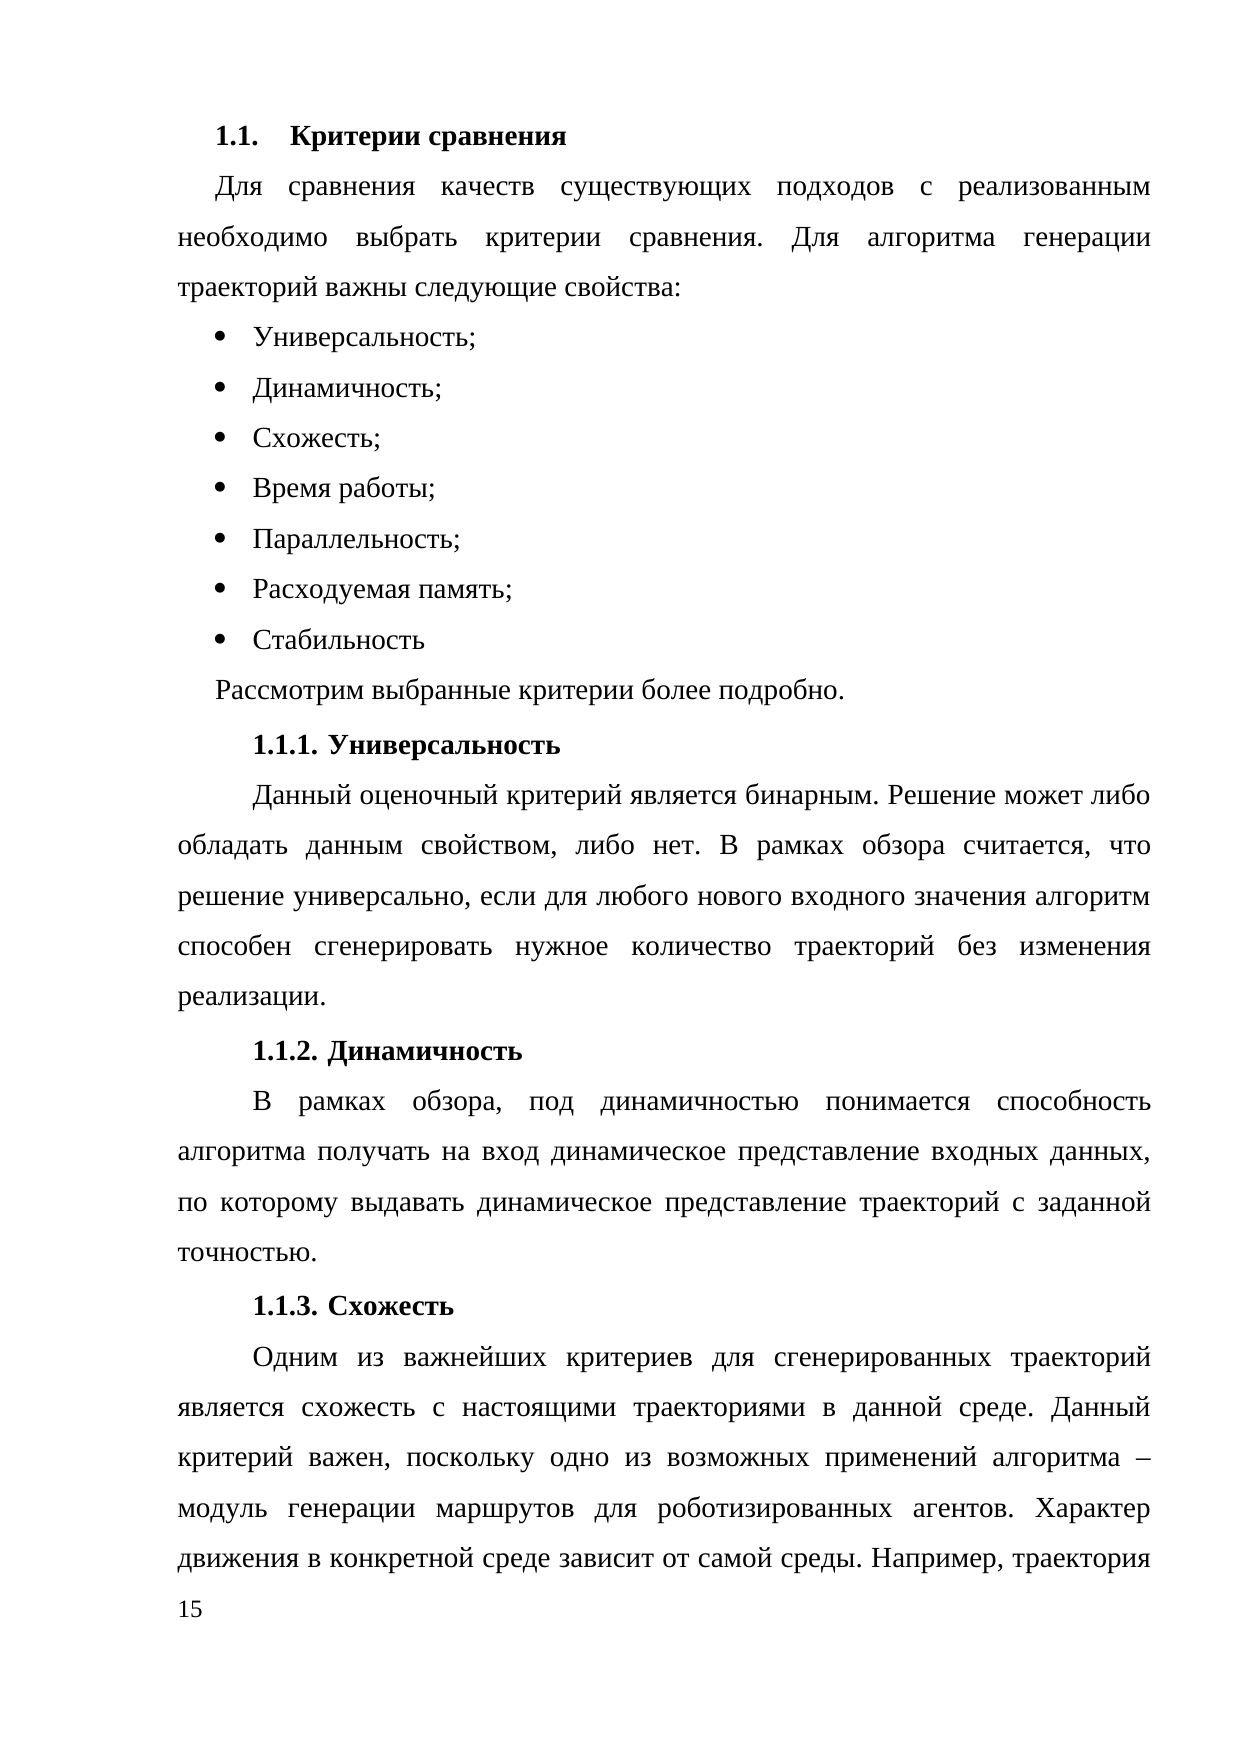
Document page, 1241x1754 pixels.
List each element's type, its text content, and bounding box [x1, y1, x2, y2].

list Расходуемая память; [215, 571, 1152, 605]
subtitle Универсальность [252, 727, 1152, 760]
list Стабильность [215, 622, 1152, 656]
text Для сравнения качеств существующих подходов с реализованным необходимо выбрать критерии сравнения. Для алгоритма генерации траекторий важны следующие свойства: [177, 168, 1152, 303]
list Схожесть; [215, 420, 1152, 454]
list Параллельность; [215, 521, 1152, 555]
list Время работы; [215, 471, 1152, 504]
text Данный оценочный критерий является бинарным. Решение может либо обладать данным свойством, либо нет. В рамках обзора считается, что решение универсально, если для любого нового входного значения алгоритм способен сгенерировать нужное количество траекторий без изменения реализации. [177, 777, 1152, 1012]
subtitle Динамичность [252, 1033, 1152, 1066]
list Динамичность; [215, 370, 1152, 403]
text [177, 1339, 1152, 1574]
list Универсальность; [215, 319, 1152, 353]
text В рамках обзора, под динамичностью понимается способность алгоритма получать на вход динамическое представление входных данных, по которому выдавать динамическое представление траекторий с заданной точностью. [177, 1083, 1152, 1268]
subtitle Схожесть [252, 1288, 1152, 1322]
subtitle Критерии сравнения [215, 118, 1152, 152]
text Рассмотрим выбранные критерии более подробно. [177, 672, 1152, 706]
